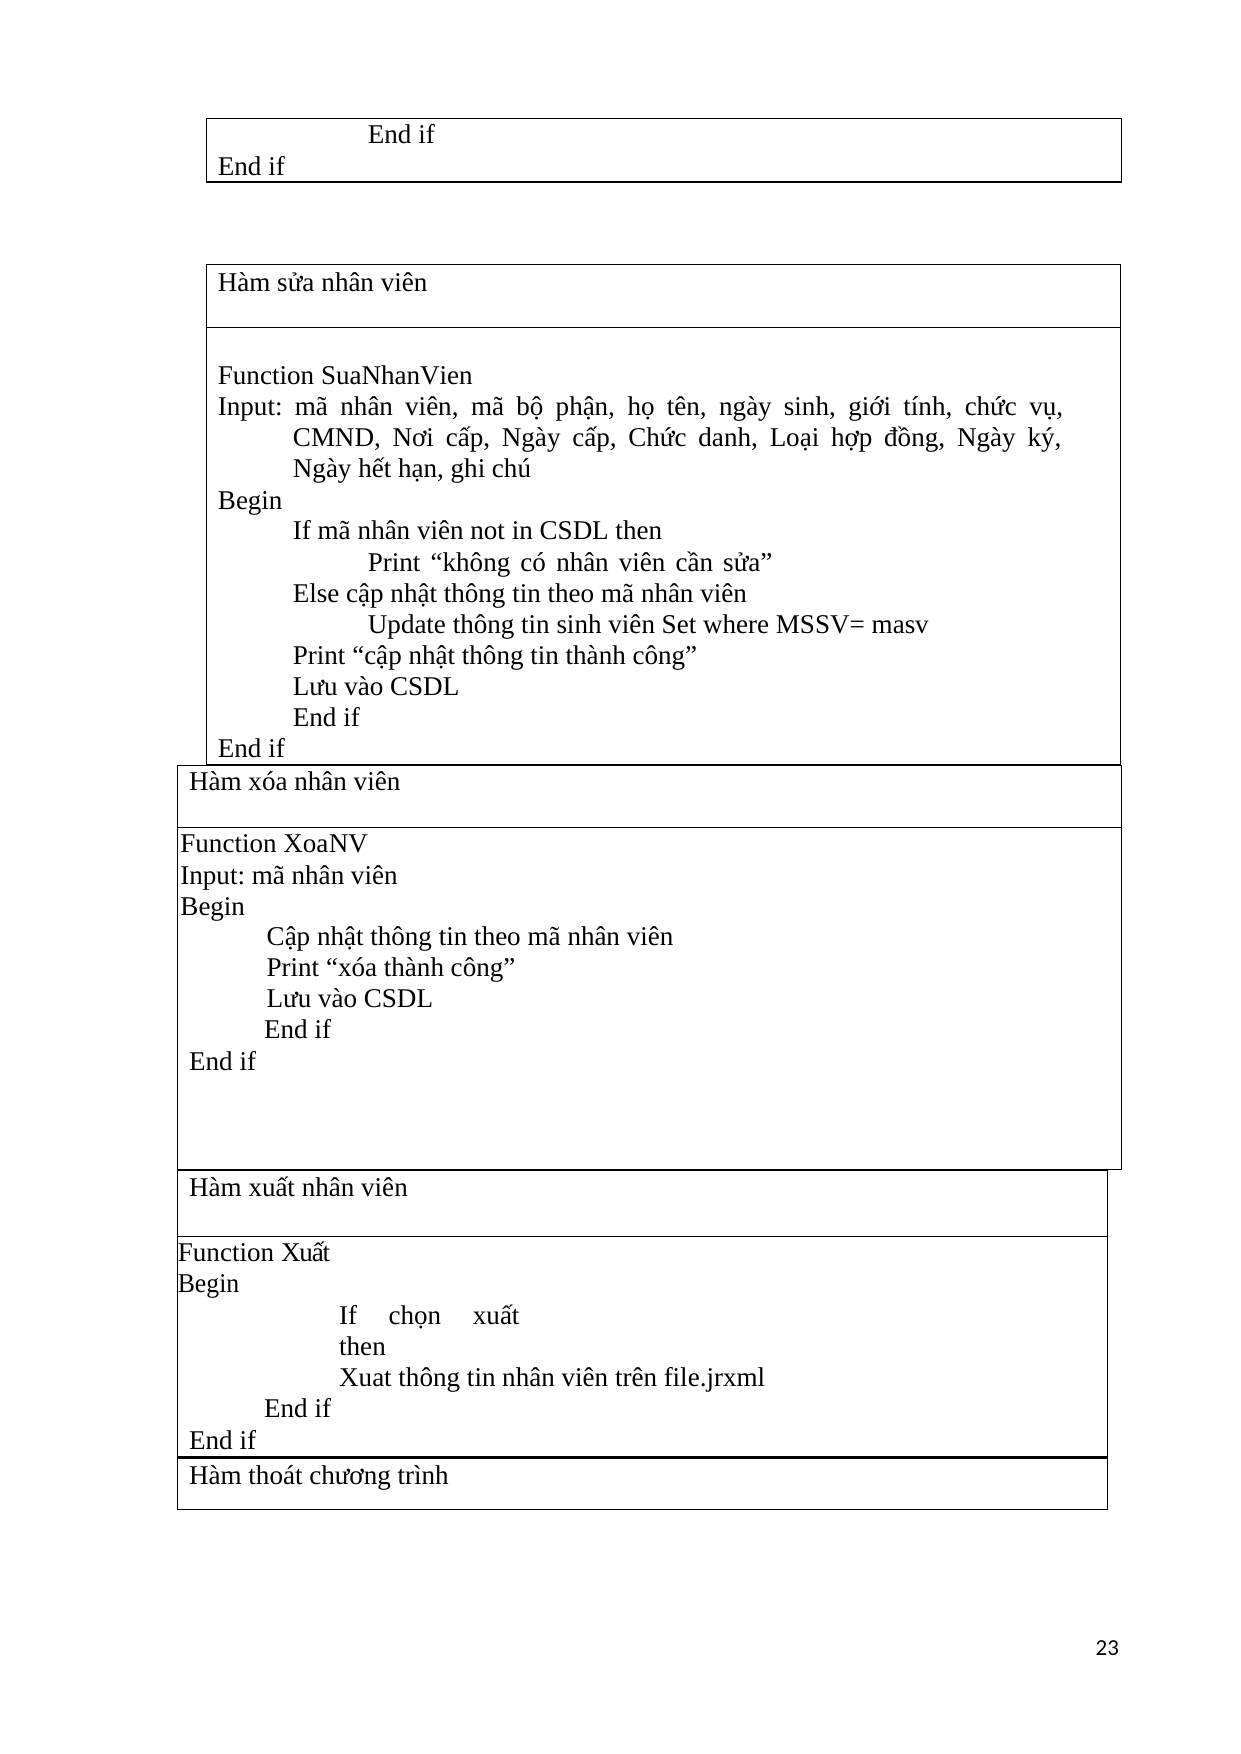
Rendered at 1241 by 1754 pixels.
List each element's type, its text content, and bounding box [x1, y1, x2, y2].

table_cell Function Xuất Begin If chọn xuất then Xuat thông tin nhân viên trên file.jrxml End if End if [178, 1237, 1107, 1456]
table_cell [207, 119, 1121, 181]
table_cell Function SuaNhanVien Input: mã nhân viên, mã bộ phận, họ tên, ngày sinh, giới tính, chức vụ, CMND, Nơi cấp, Ngày cấp, Chức danh, Loại hợp đồng, Ngày ký, Ngày hết hạn, ghi chú Begin If mã nhân viên not in CSDL then Print “không có nhân viên cần sửa” Else cập nhật thông tin theo mã nhân viên Update thông tin sinh viên Set where MSSV= masv Print “cập nhật thông tin thành công” Lưu vào CSDL End if End if [207, 328, 1120, 764]
table_header Hàm xóa nhân viên [178, 766, 1121, 827]
table_header Hàm thoát chương trình [178, 1459, 1107, 1509]
table_header Hàm xuất nhân viên [178, 1171, 1107, 1236]
table_header Hàm sửa nhân viên [207, 265, 1120, 327]
table_cell Function XoaNV Input: mã nhân viên Begin Cập nhật thông tin theo mã nhân viên Print “xóa thành công” Lưu vào CSDL End if End if [178, 828, 1121, 1169]
